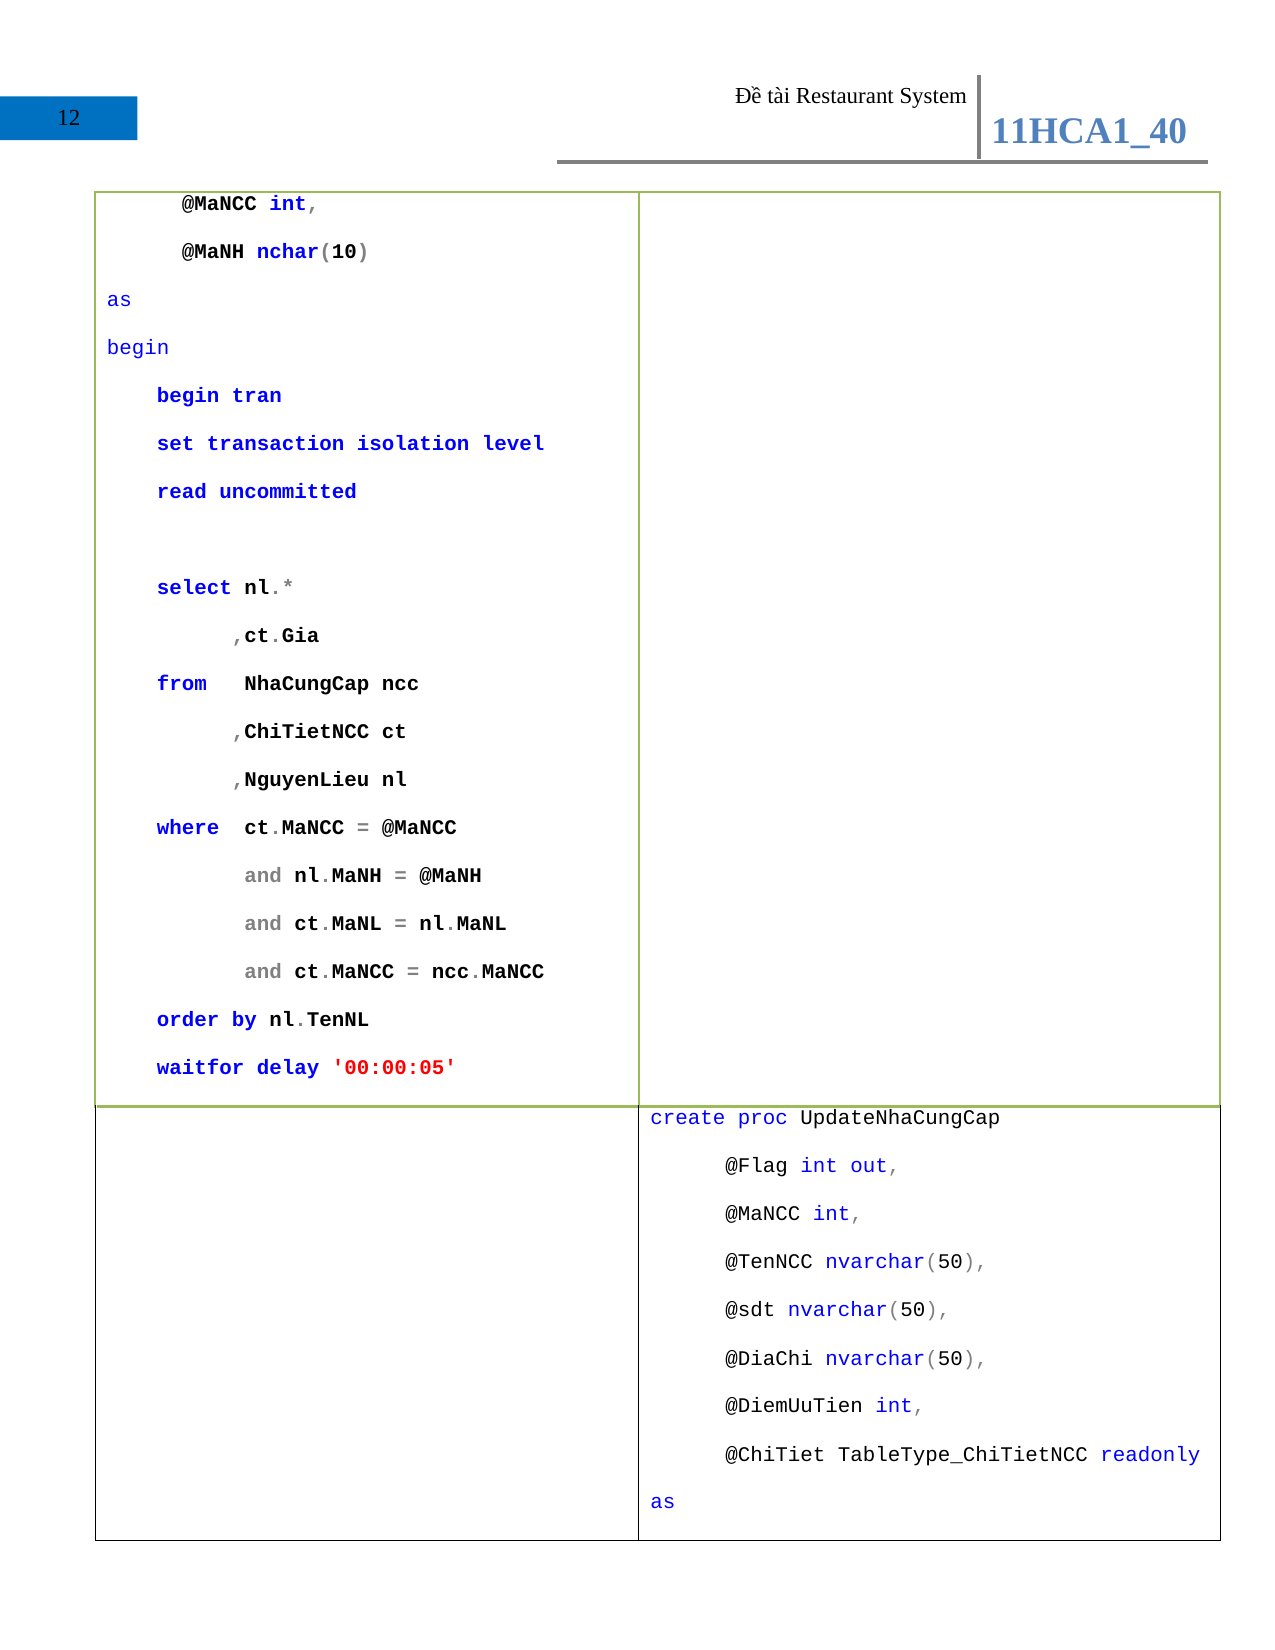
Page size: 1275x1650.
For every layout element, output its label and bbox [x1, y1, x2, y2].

table_cell [640, 193, 1219, 1105]
table_cell [639, 1108, 1220, 1540]
table_cell [96, 1106, 638, 1540]
table_cell [96, 193, 638, 1105]
